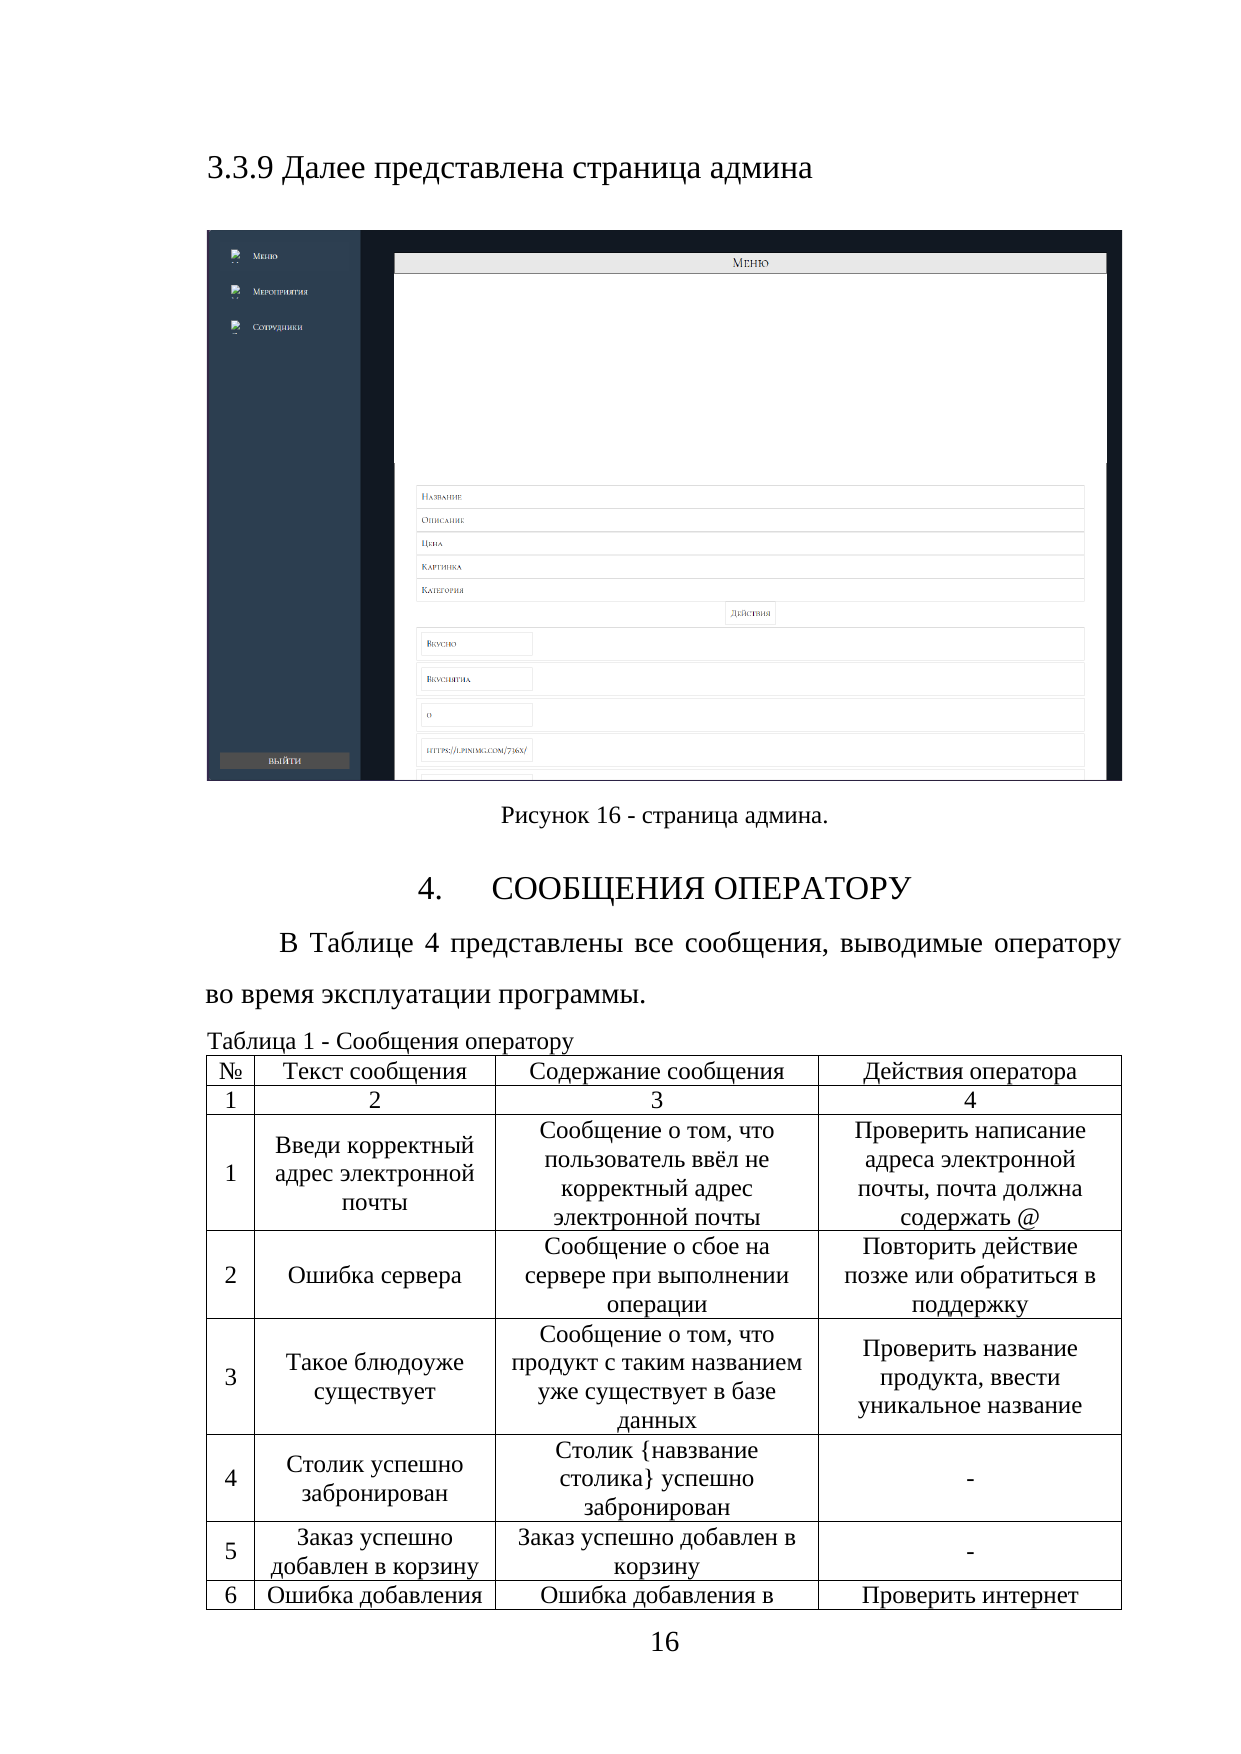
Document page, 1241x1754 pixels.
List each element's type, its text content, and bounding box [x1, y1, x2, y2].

table_cell 6 [207, 1581, 254, 1609]
table_cell Заказ успешно добавлен в корзину [255, 1522, 495, 1579]
table_cell - [819, 1522, 1121, 1579]
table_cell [819, 1581, 1121, 1609]
table_header Действия оператора [819, 1056, 1121, 1084]
table_cell - [819, 1435, 1121, 1521]
table_header Содержание сообщения [496, 1056, 818, 1084]
table_cell Сообщение о том, что продукт с таким названием уже существует в базе данных [496, 1319, 818, 1434]
table_cell Столик успешно забронирован [255, 1435, 495, 1521]
table_cell 3 [496, 1086, 818, 1114]
table_cell Заказ успешно добавлен в корзину [496, 1522, 818, 1579]
table_header Текст сообщения [255, 1056, 495, 1084]
table_cell Такое блюдоуже существует [255, 1319, 495, 1434]
table_cell Столик {навзвание столика} успешно забронирован [496, 1435, 818, 1521]
table_cell Сообщение о том, что пользователь ввёл не корректный адрес электронной почты [496, 1115, 818, 1230]
table_cell Ошибка добавления в корзину [496, 1581, 818, 1609]
table_cell 2 [207, 1231, 254, 1318]
subtitle СООБЩЕНИЯ ОПЕРАТОРУ [207, 868, 1122, 906]
table_cell Ошибка добавления в корзину [255, 1581, 495, 1609]
table_header № [207, 1056, 254, 1084]
text В Таблице 4 представлены все сообщения, выводимые оператору во время эксплуатации программы. [205, 925, 1122, 1009]
table_cell Введи корректный адрес электронной почты [255, 1115, 495, 1230]
table_cell 4 [819, 1086, 1121, 1114]
table_cell 3 [207, 1319, 254, 1434]
list Далее представлена страница админа [207, 148, 1122, 186]
table_cell 2 [255, 1086, 495, 1114]
table_cell 1 [207, 1115, 254, 1230]
table_cell 4 [207, 1435, 254, 1521]
picture [206, 230, 1123, 781]
table_cell 5 [207, 1522, 254, 1579]
table_cell Сообщение о сбое на сервере при выполнении операции [496, 1231, 818, 1318]
table_cell Повторить действие позже или обратиться в поддержку [819, 1231, 1121, 1318]
table_cell Проверить название продукта, ввести уникальное название [819, 1319, 1121, 1434]
table_cell Проверить написание адреса электронной почты, почта должна содержать @ [819, 1115, 1121, 1230]
table_cell 1 [207, 1086, 254, 1114]
table_cell Ошибка сервера [255, 1231, 495, 1318]
